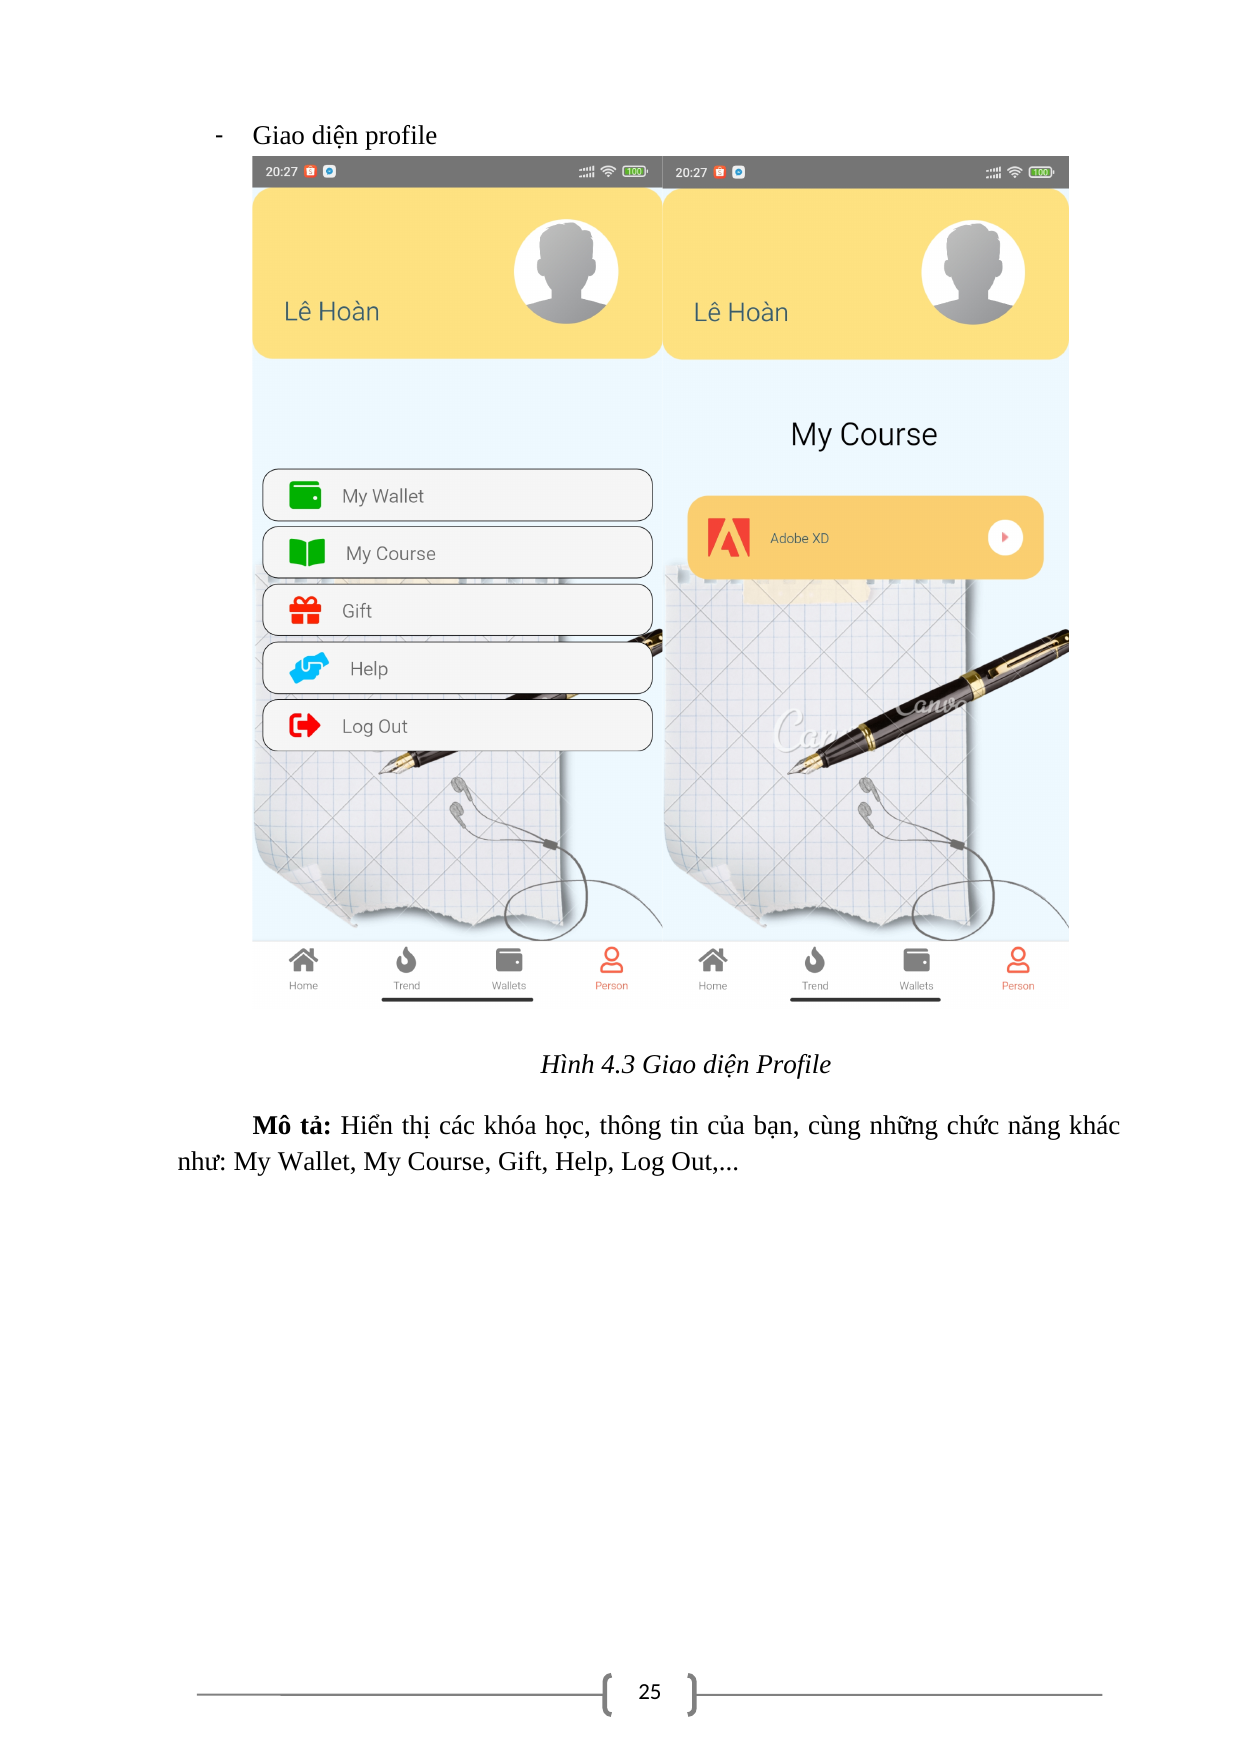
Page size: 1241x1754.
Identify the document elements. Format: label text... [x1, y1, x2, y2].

text Hình 4.3 Giao diện Profile [252, 1048, 1122, 1079]
list Giao diện profile [215, 118, 1122, 151]
picture [252, 156, 1069, 1009]
text Mô tả: Hiển thị các khóa học, thông tin của bạn, cùng những chức năng khác như: My Wallet, My Course, Gift, Help, Log Out,... [177, 1109, 1122, 1176]
